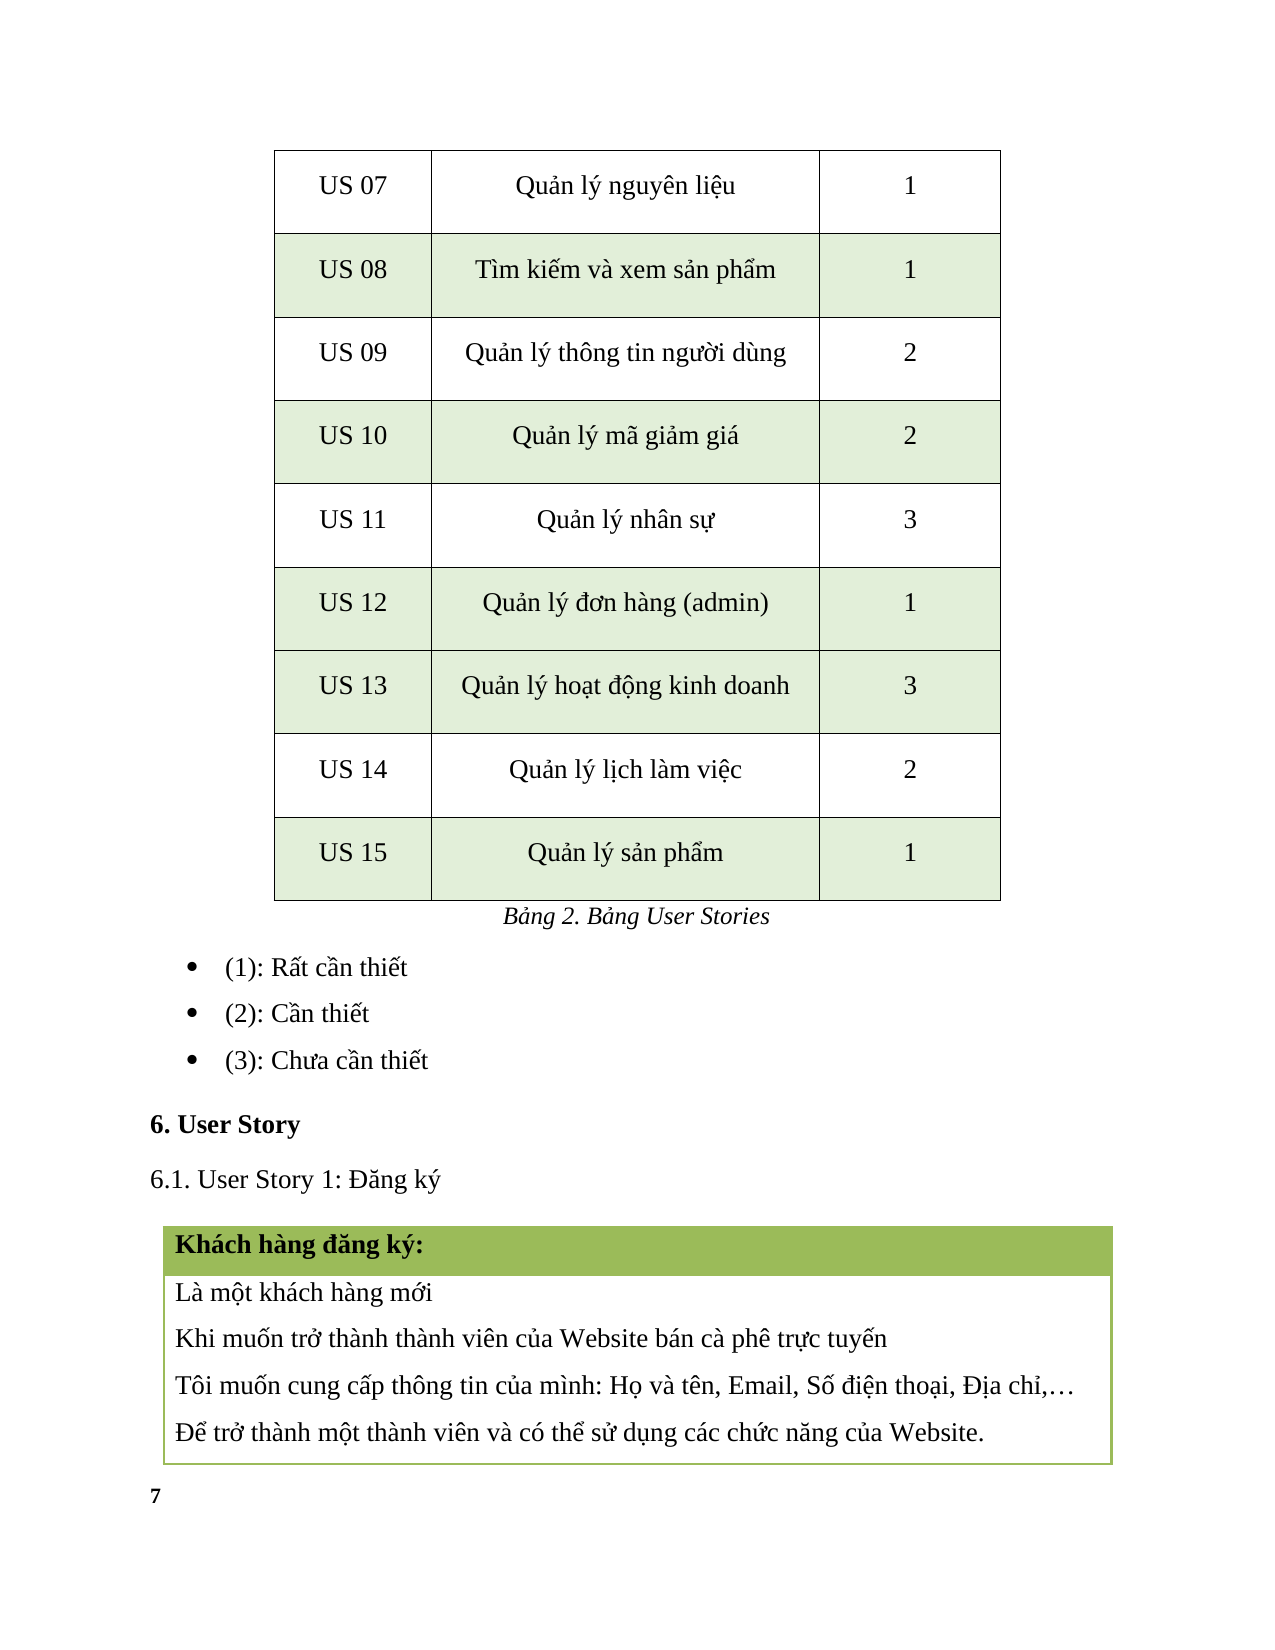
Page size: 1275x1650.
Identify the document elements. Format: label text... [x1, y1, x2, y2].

table_header Khách hàng đăng ký: [165, 1228, 1110, 1274]
list (2): Cần thiết [187, 997, 1125, 1029]
table_cell Quản lý lịch làm việc [432, 734, 819, 817]
table_cell US 07 [275, 151, 431, 233]
table_cell US 11 [275, 484, 431, 567]
table_cell US 13 [275, 651, 431, 733]
table_cell 1 [820, 151, 1000, 233]
table_cell Quản lý nhân sự [432, 484, 819, 567]
table_cell US 10 [275, 401, 431, 483]
text Bảng 2. Bảng User Stories [150, 901, 1125, 930]
table_cell 1 [820, 234, 1000, 317]
table_cell Tìm kiếm và xem sản phẩm [432, 234, 819, 317]
table_cell US 09 [275, 318, 431, 400]
table_cell Quản lý thông tin người dùng [432, 318, 819, 400]
list (1): Rất cần thiết [187, 951, 1125, 982]
table_cell 2 [820, 734, 1000, 817]
table_cell Quản lý hoạt động kinh doanh [432, 651, 819, 733]
table_cell 3 [820, 484, 1000, 567]
table_cell 2 [820, 401, 1000, 483]
table_cell 2 [820, 318, 1000, 400]
table_cell 3 [820, 651, 1000, 733]
table_cell US 12 [275, 568, 431, 650]
table_cell 1 [820, 568, 1000, 650]
table_cell Quản lý mã giảm giá [432, 401, 819, 483]
table_cell 1 [820, 818, 1000, 900]
table_cell Quản lý nguyên liệu [432, 151, 819, 233]
table_cell US 14 [275, 734, 431, 817]
table_cell Quản lý đơn hàng (admin) [432, 568, 819, 650]
list (3): Chưa cần thiết [187, 1044, 1125, 1076]
table_cell Là một khách hàng mới Khi muốn trở thành thành viên của Website bán cà phê trực tuyến Tôi muốn cung cấp thông tin của mình: Họ và tên, Email, Số điện thoại, Địa chỉ,… Để trở thành một thành viên và có thể sử dụng các chức năng của Website. [165, 1276, 1110, 1462]
table_cell US 08 [275, 234, 431, 317]
table_cell US 15 [275, 818, 431, 900]
table_cell Quản lý sản phẩm [432, 818, 819, 900]
text 6.1. User Story 1: Đăng ký [150, 1163, 1125, 1194]
subtitle 6. User Story [150, 1108, 1125, 1139]
